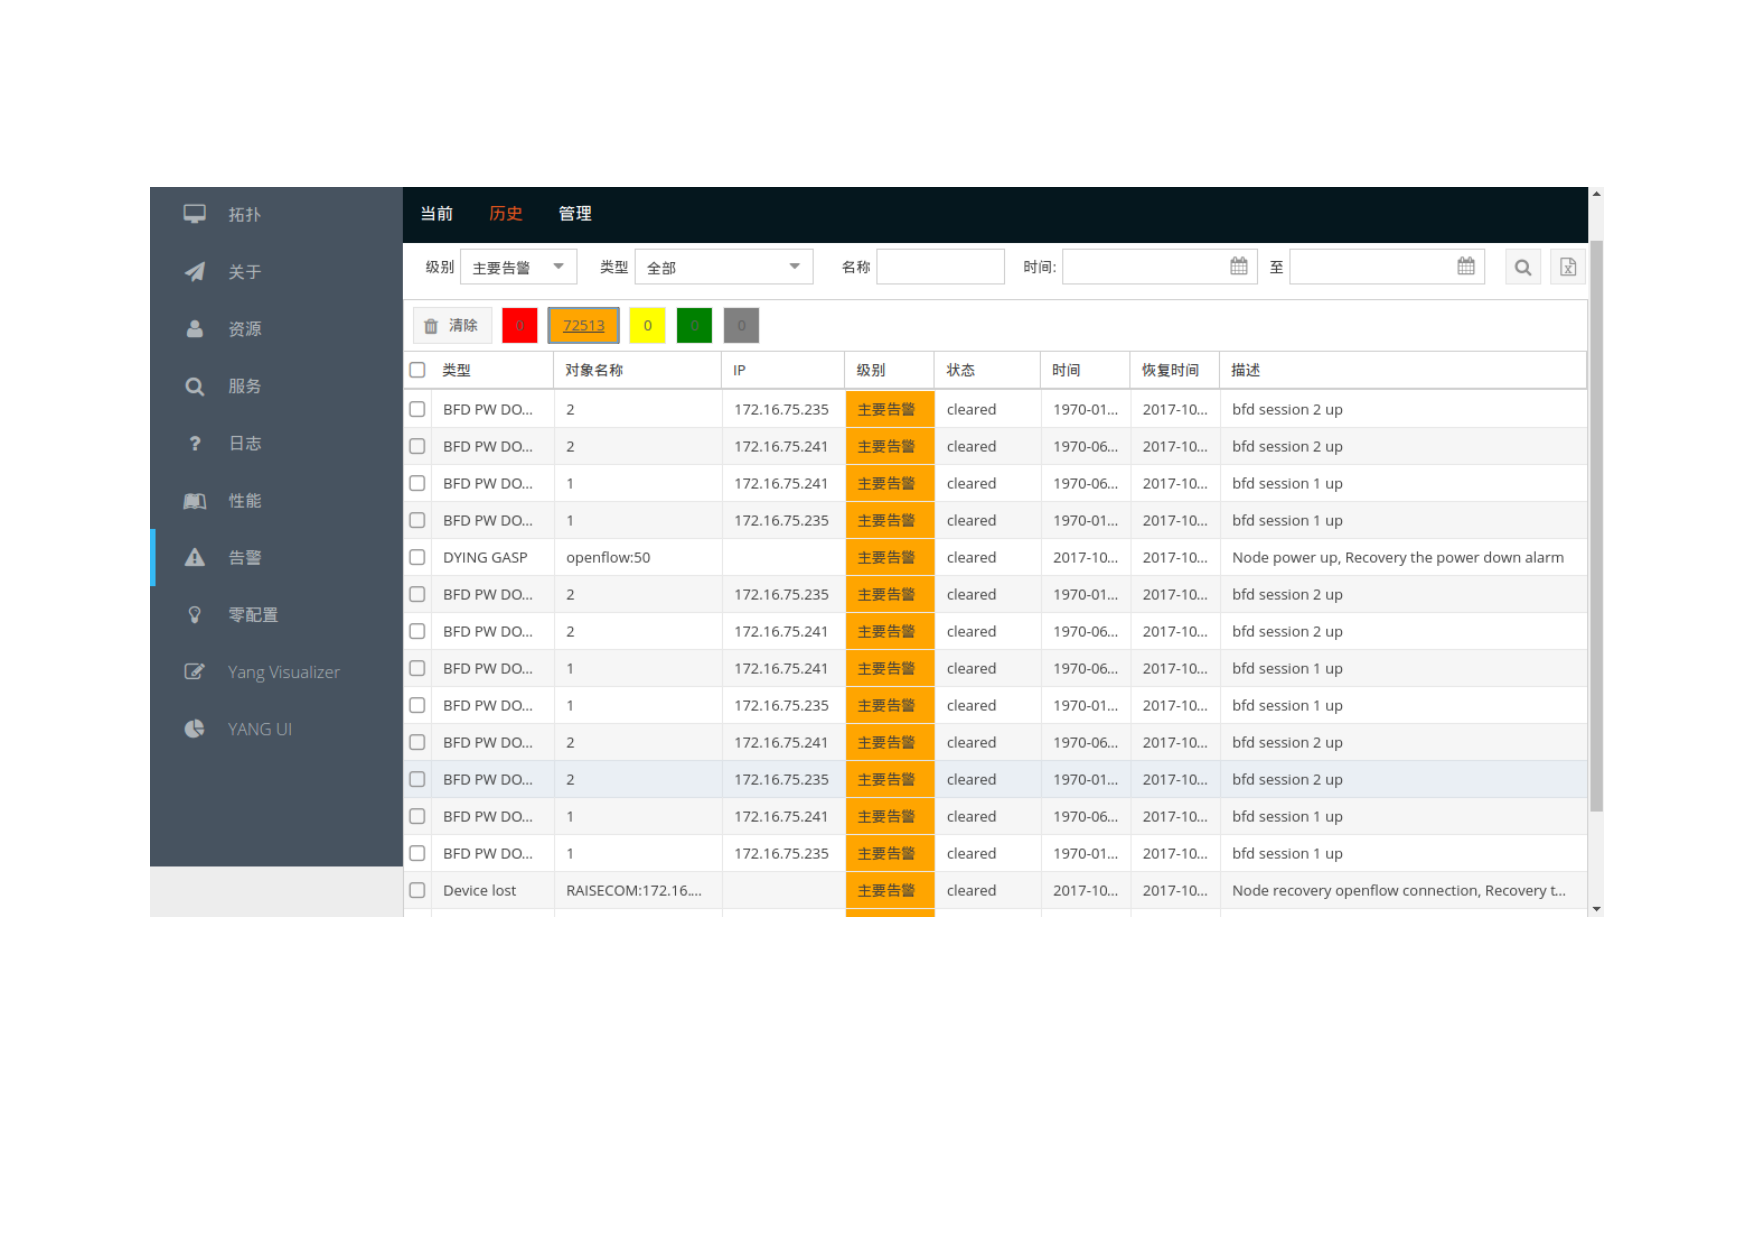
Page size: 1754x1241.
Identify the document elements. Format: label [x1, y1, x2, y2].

picture [150, 187, 1604, 917]
